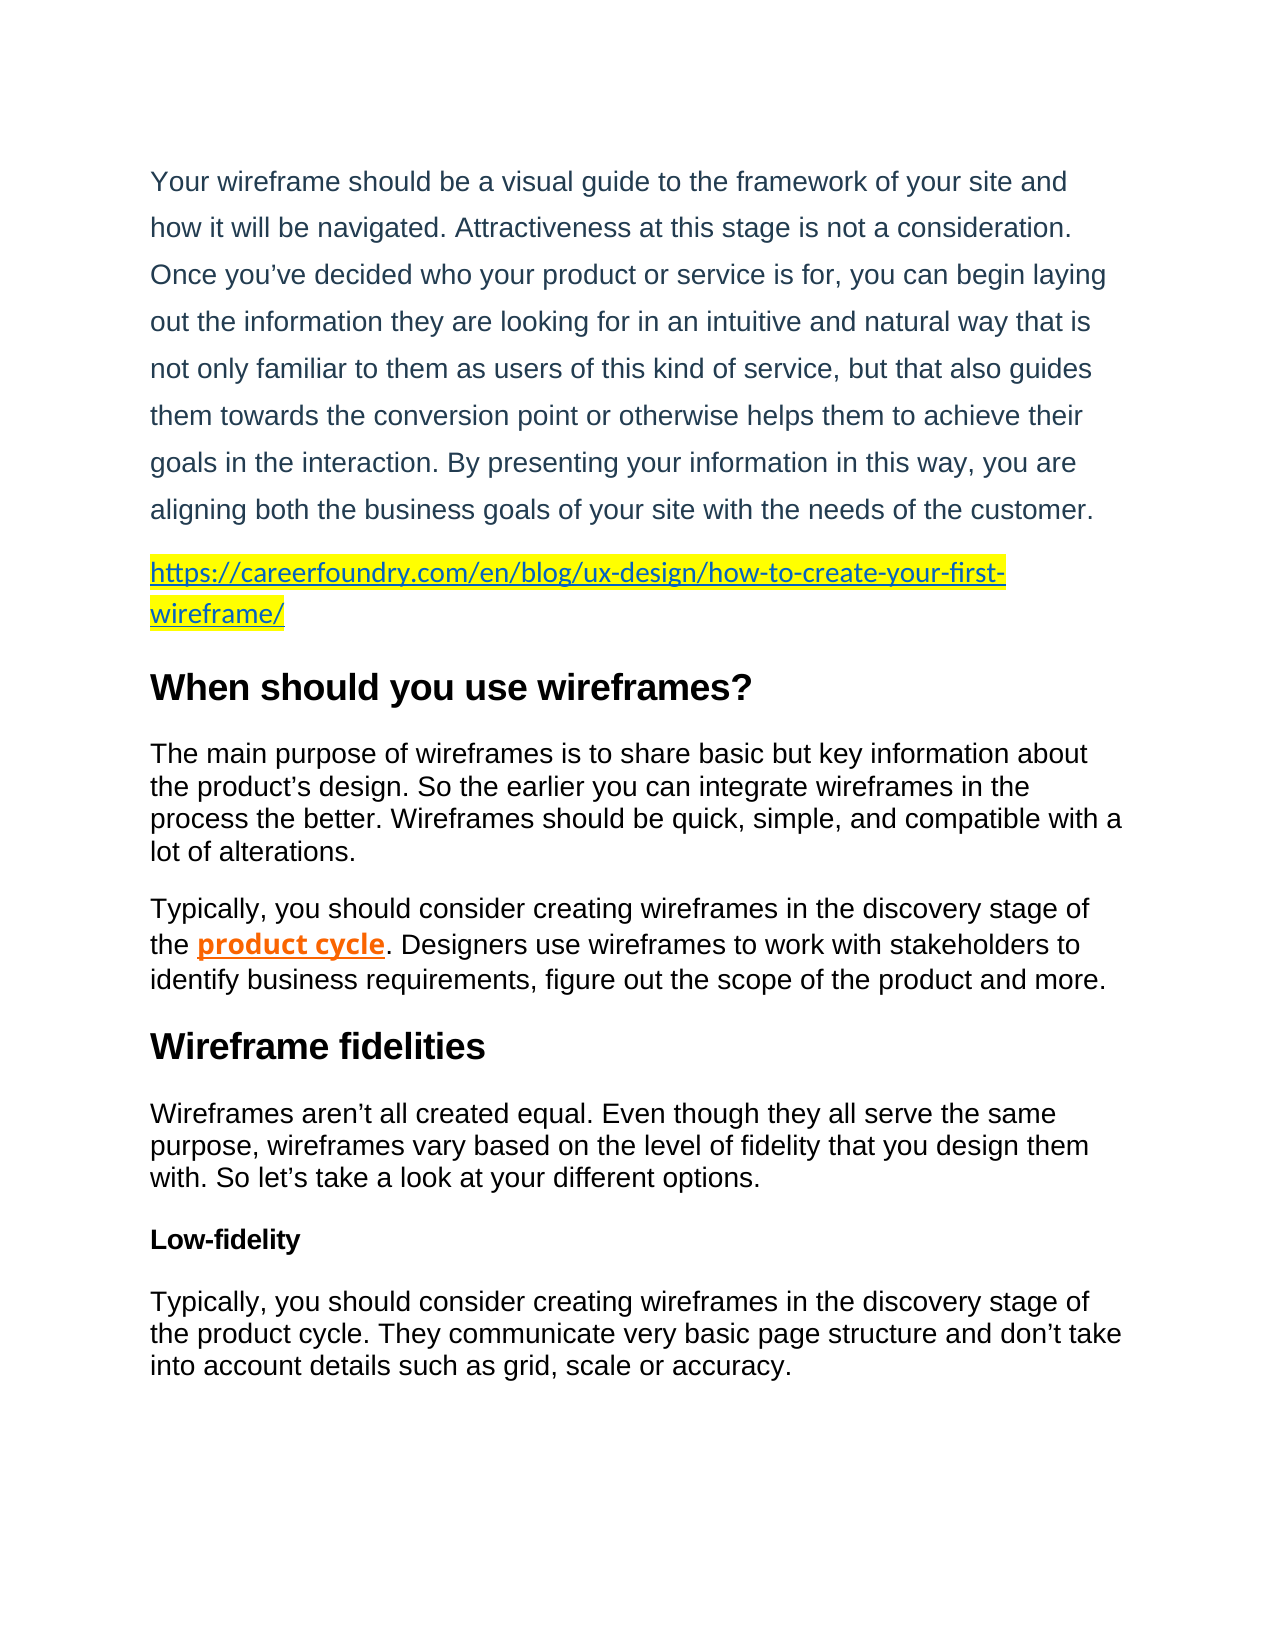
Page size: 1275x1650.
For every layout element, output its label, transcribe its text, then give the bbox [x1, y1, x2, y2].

subtitle Wireframe fidelities [150, 1024, 1125, 1067]
subtitle When should you use wireframes? [150, 665, 1125, 708]
text Typically, you should consider creating wireframes in the discovery stage of the product cycle. Designers use wireframes to work with stakeholders to identify business requirements, figure out the scope of the product and more. [150, 892, 1125, 995]
text https://careerfoundry.com/en/blog/ux-design/how-to-create-your-first-wireframe/ [150, 554, 1125, 631]
text The main purpose of wireframes is to share basic but key information about the product’s design. So the earlier you can integrate wireframes in the process the better. Wireframes should be quick, simple, and compatible with a lot of alterations. [150, 737, 1125, 867]
text Wireframes aren’t all created equal. Even though they all serve the same purpose, wireframes vary based on the level of fidelity that you design them with. So let’s take a look at your different options. [150, 1097, 1125, 1194]
subtitle Low-fidelity [150, 1223, 1125, 1255]
text Typically, you should consider creating wireframes in the discovery stage of the product cycle. They communicate very basic page structure and don’t take into account details such as grid, scale or accuracy. [150, 1284, 1125, 1382]
text Your wireframe should be a visual guide to the framework of your site and how it will be navigated. Attractiveness at this stage is not a consideration. Once you’ve decided who your product or service is for, you can begin laying out the information they are looking for in an intuitive and natural way that is not only familiar to them as users of this kind of service, but that also guides them towards the conversion point or otherwise helps them to achieve their goals in the interaction. By presenting your information in this way, you are aligning both the business goals of your site with the needs of the customer. [150, 150, 1125, 525]
